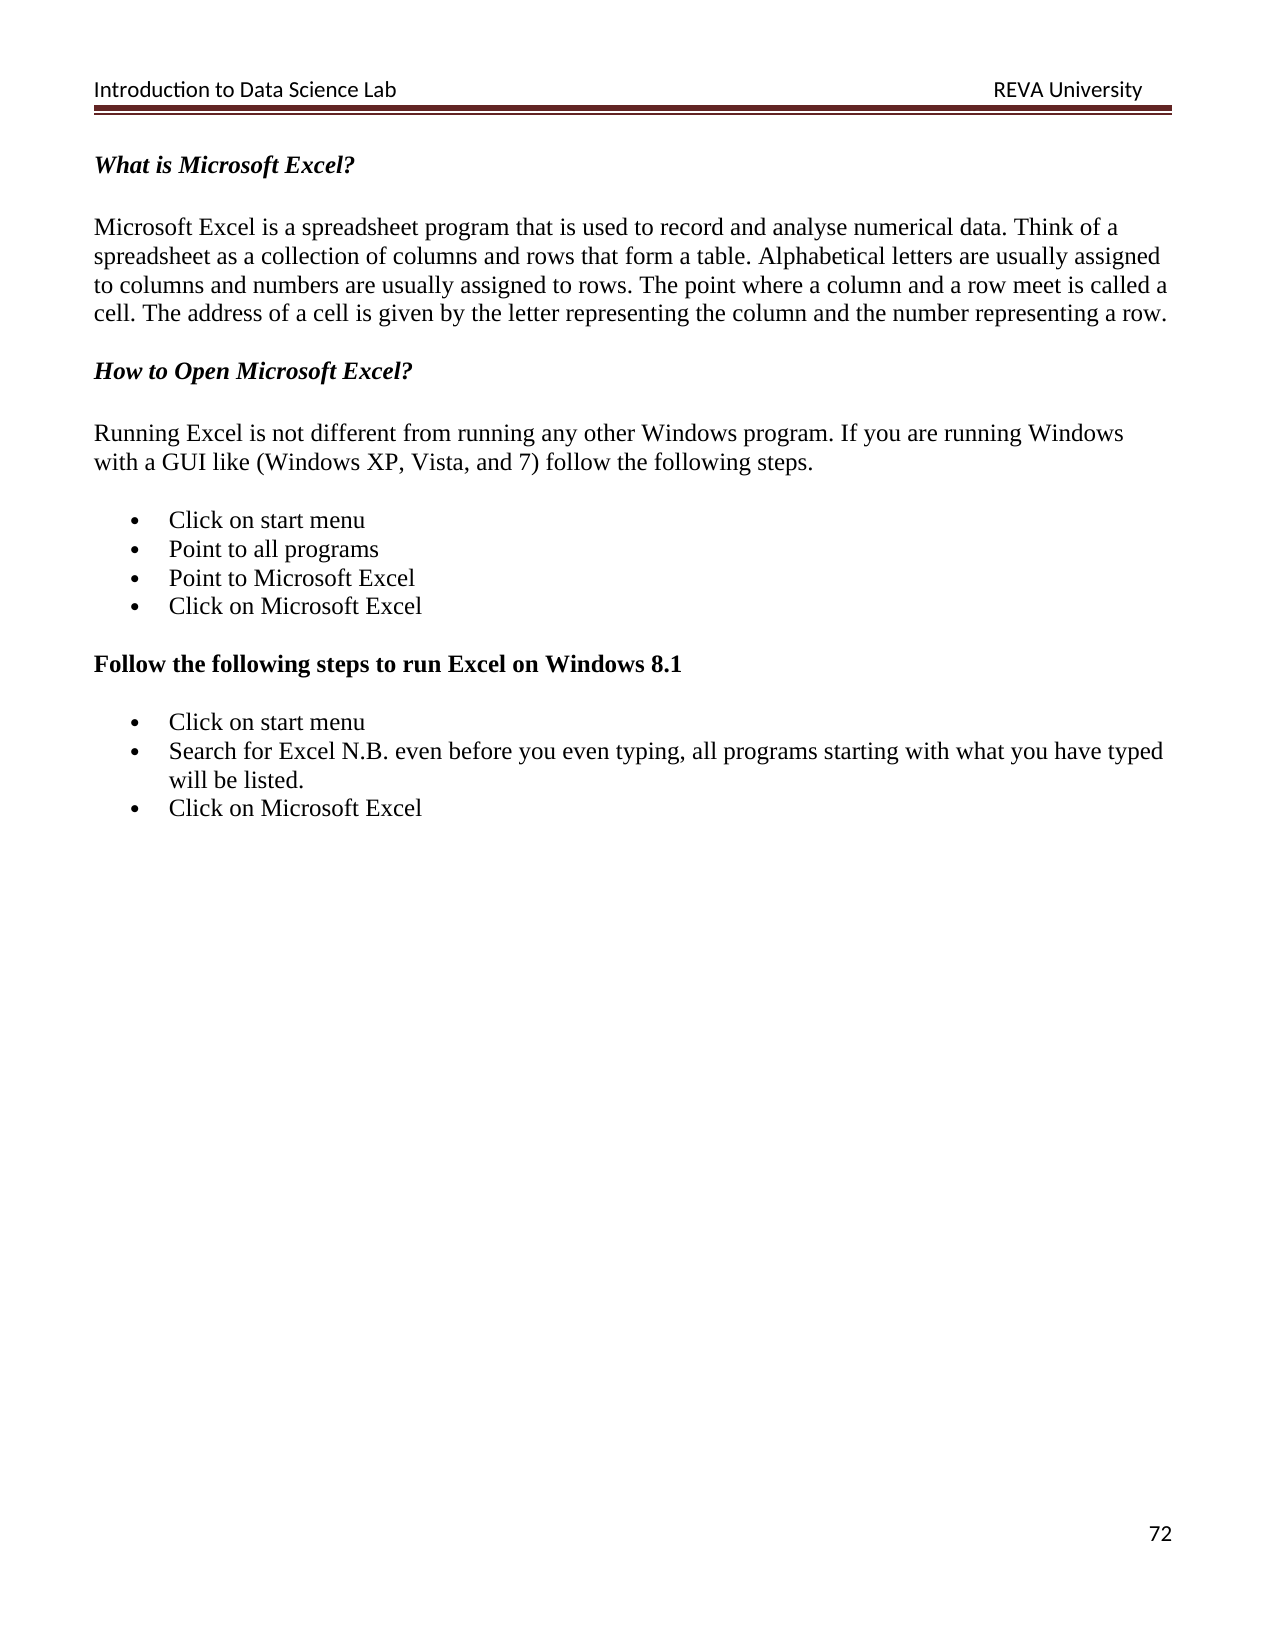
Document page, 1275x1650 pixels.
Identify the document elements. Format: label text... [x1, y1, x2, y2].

subtitle What is Microsoft Excel? [94, 150, 1172, 179]
text Follow the following steps to run Excel on Windows 8.1 [94, 649, 1172, 678]
list Click on start menu [131, 707, 1172, 736]
list Click on Microsoft Excel [131, 793, 1172, 822]
list Search for Excel N.B. even before you even typing, all programs starting with what you have typed will be listed. [131, 736, 1172, 793]
list Click on start menu [131, 505, 1172, 534]
list Click on Microsoft Excel [131, 591, 1172, 620]
list Point to Microsoft Excel [131, 563, 1172, 591]
text Microsoft Excel is a spreadsheet program that is used to record and analyse numerical data. Think of a spreadsheet as a collection of columns and rows that form a table. Alphabetical letters are usually assigned to columns and numbers are usually assigned to rows. The point where a column and a row meet is called a cell. The address of a cell is given by the letter representing the column and the number representing a row. [94, 212, 1172, 327]
subtitle How to Open Microsoft Excel? [94, 356, 1172, 385]
list Point to all programs [131, 534, 1172, 563]
text Running Excel is not different from running any other Windows program. If you are running Windows with a GUI like (Windows XP, Vista, and 7) follow the following steps. [94, 418, 1172, 476]
